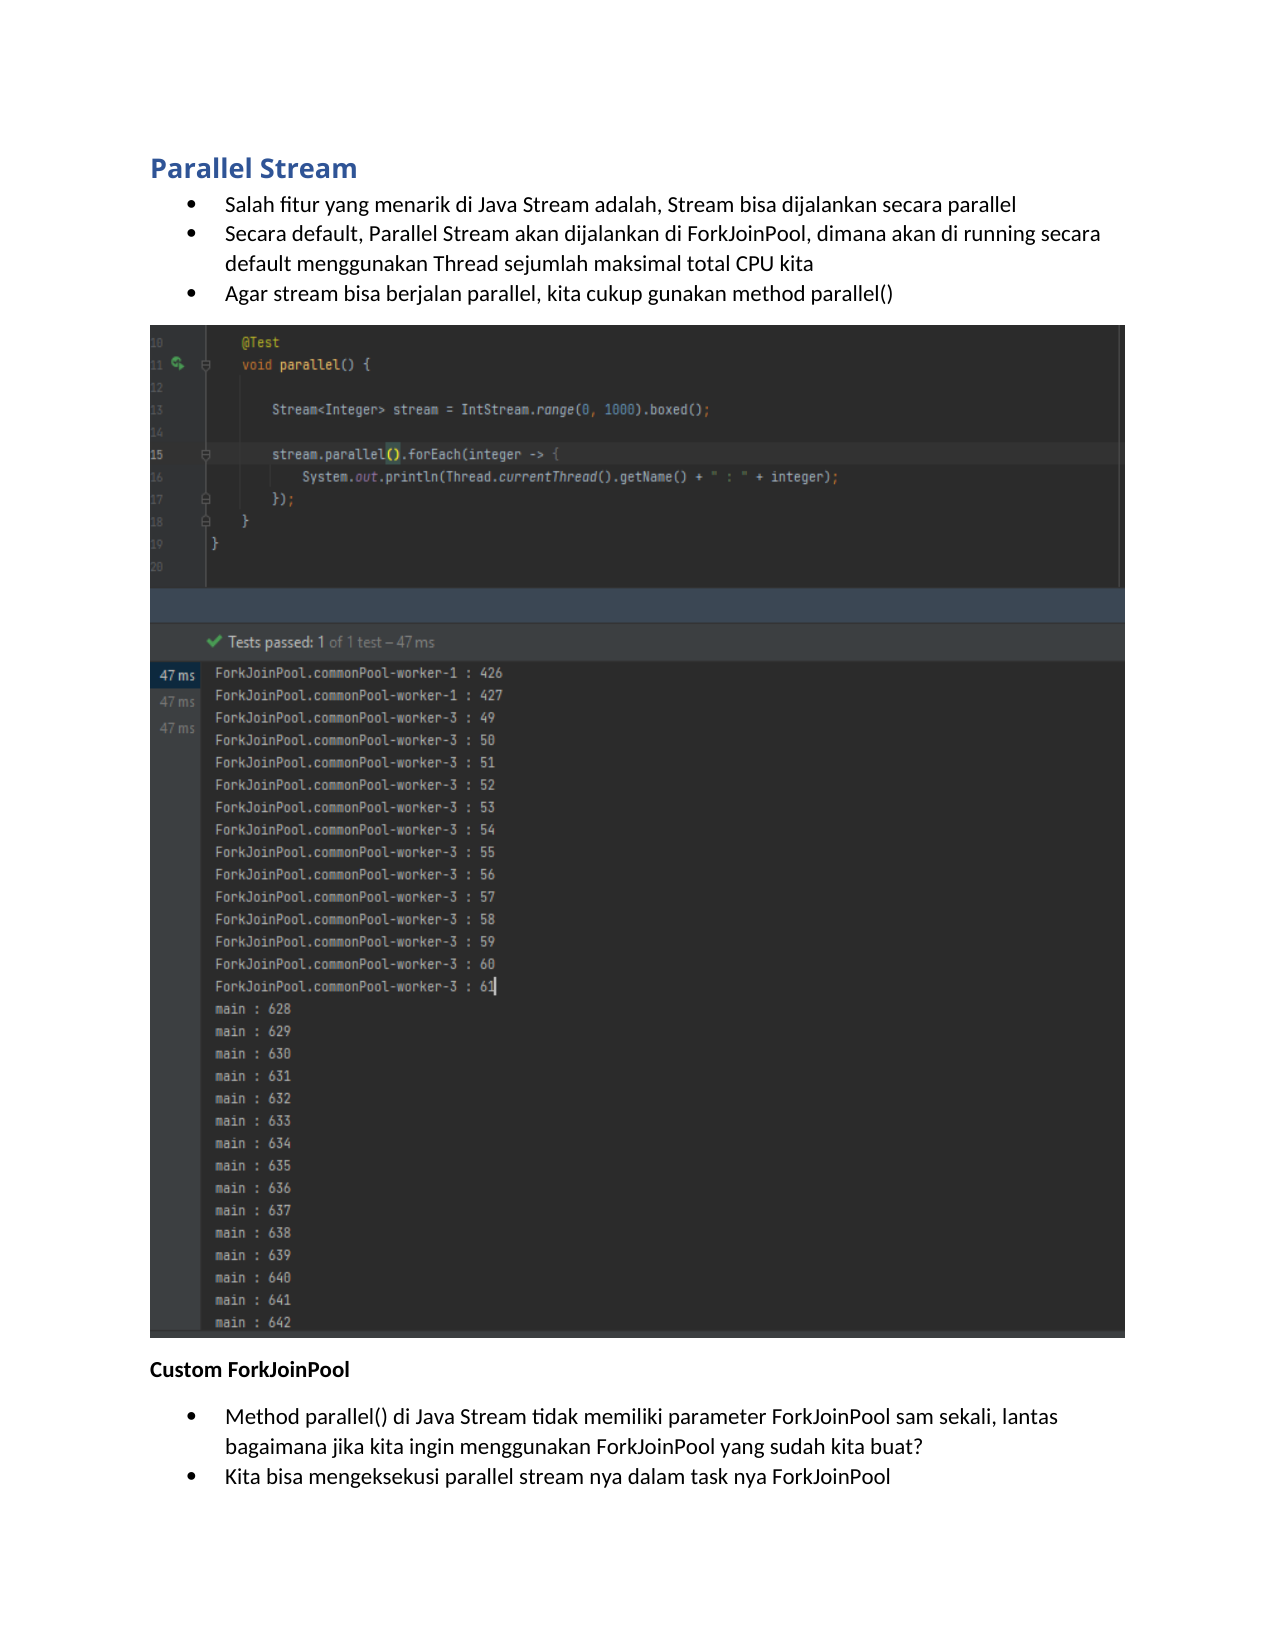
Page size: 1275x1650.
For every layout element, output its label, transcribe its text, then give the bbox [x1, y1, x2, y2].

list Secara default, Parallel Stream akan dijalankan di ForkJoinPool, dimana akan di running secara default menggunakan Thread sejumlah maksimal total CPU kita [187, 219, 1125, 277]
list Method parallel() di Java Stream tidak memiliki parameter ForkJoinPool sam sekali, lantas bagaimana jika kita ingin menggunakan ForkJoinPool yang sudah kita buat? [187, 1402, 1125, 1460]
text Custom ForkJoinPool [150, 1356, 1125, 1383]
list Agar stream bisa berjalan parallel, kita cukup gunakan method parallel() [187, 279, 1125, 307]
picture [150, 325, 1125, 1338]
list Kita bisa mengeksekusi parallel stream nya dalam task nya ForkJoinPool [187, 1462, 1125, 1490]
subtitle Parallel Stream [150, 150, 1125, 187]
list Salah fitur yang menarik di Java Stream adalah, Stream bisa dijalankan secara parallel [187, 190, 1125, 218]
